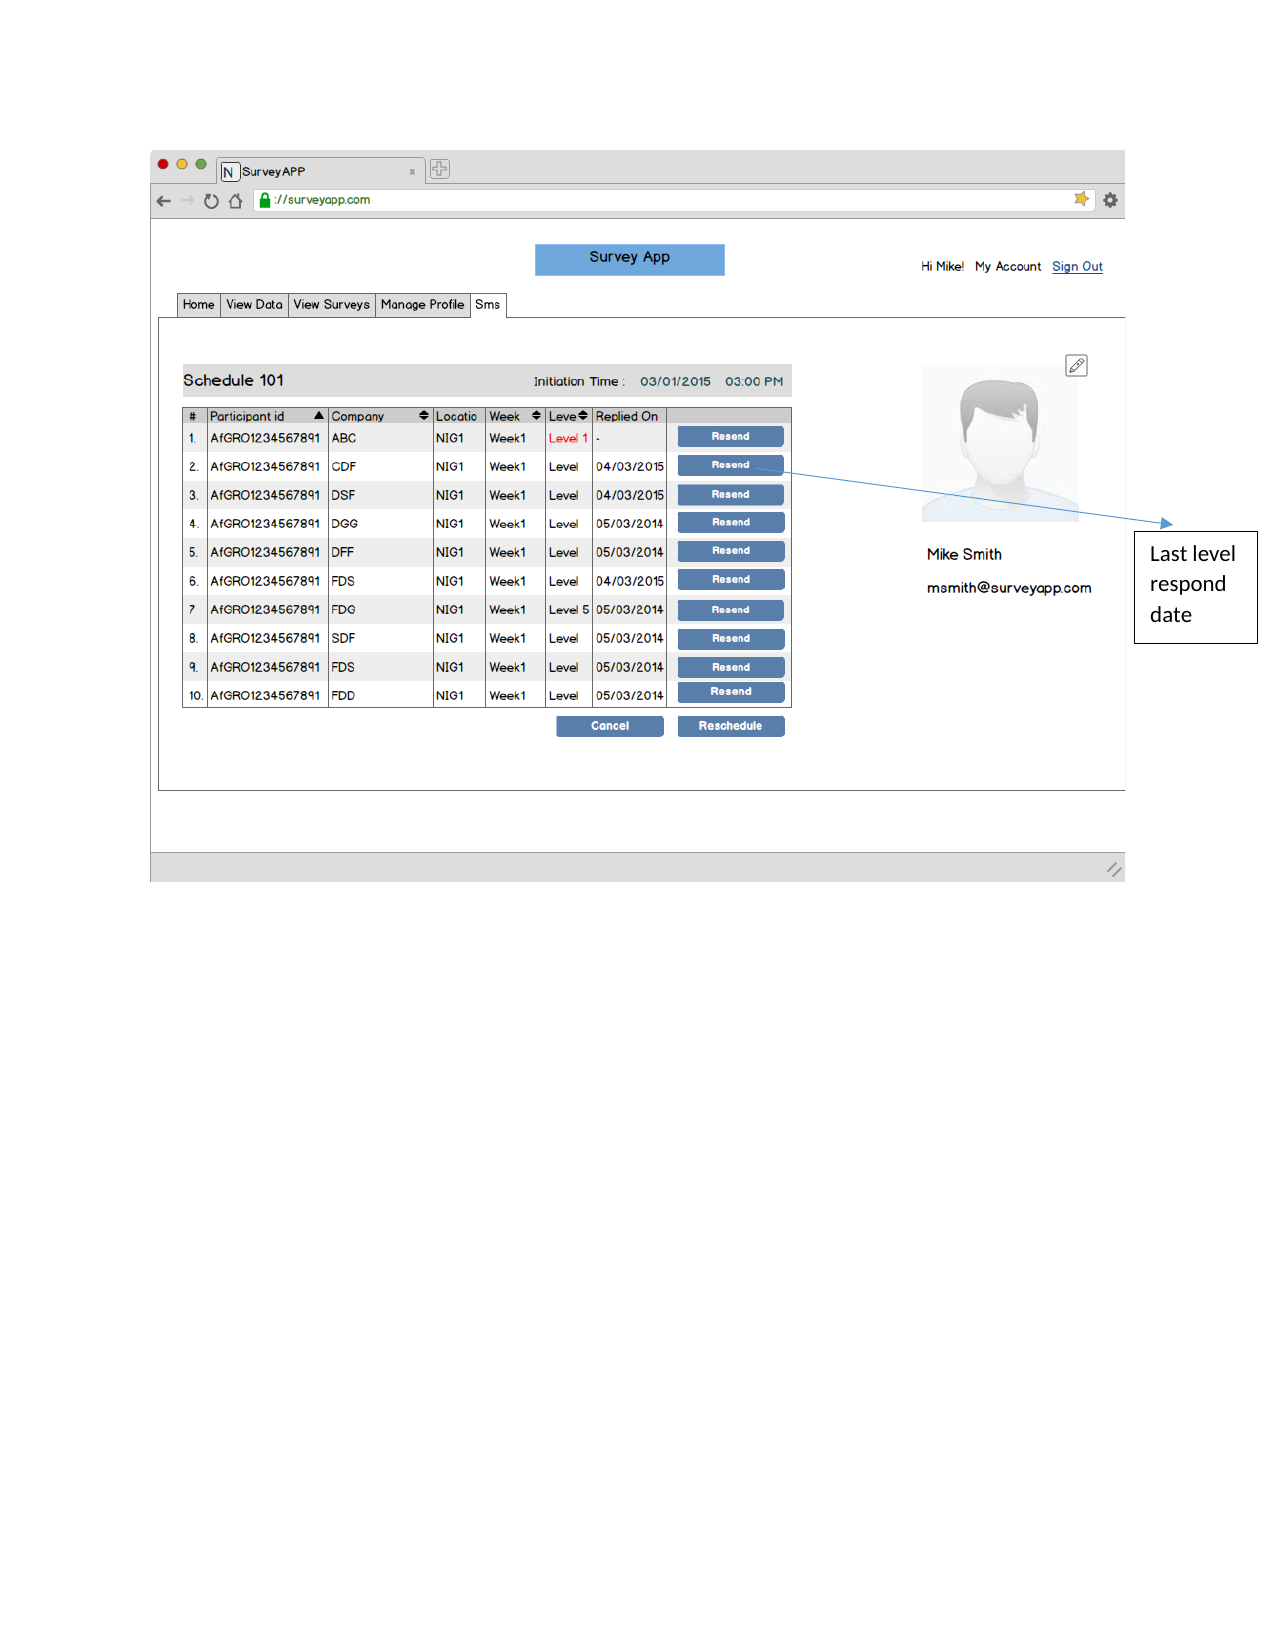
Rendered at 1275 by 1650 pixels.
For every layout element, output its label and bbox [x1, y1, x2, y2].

picture [150, 150, 1125, 882]
